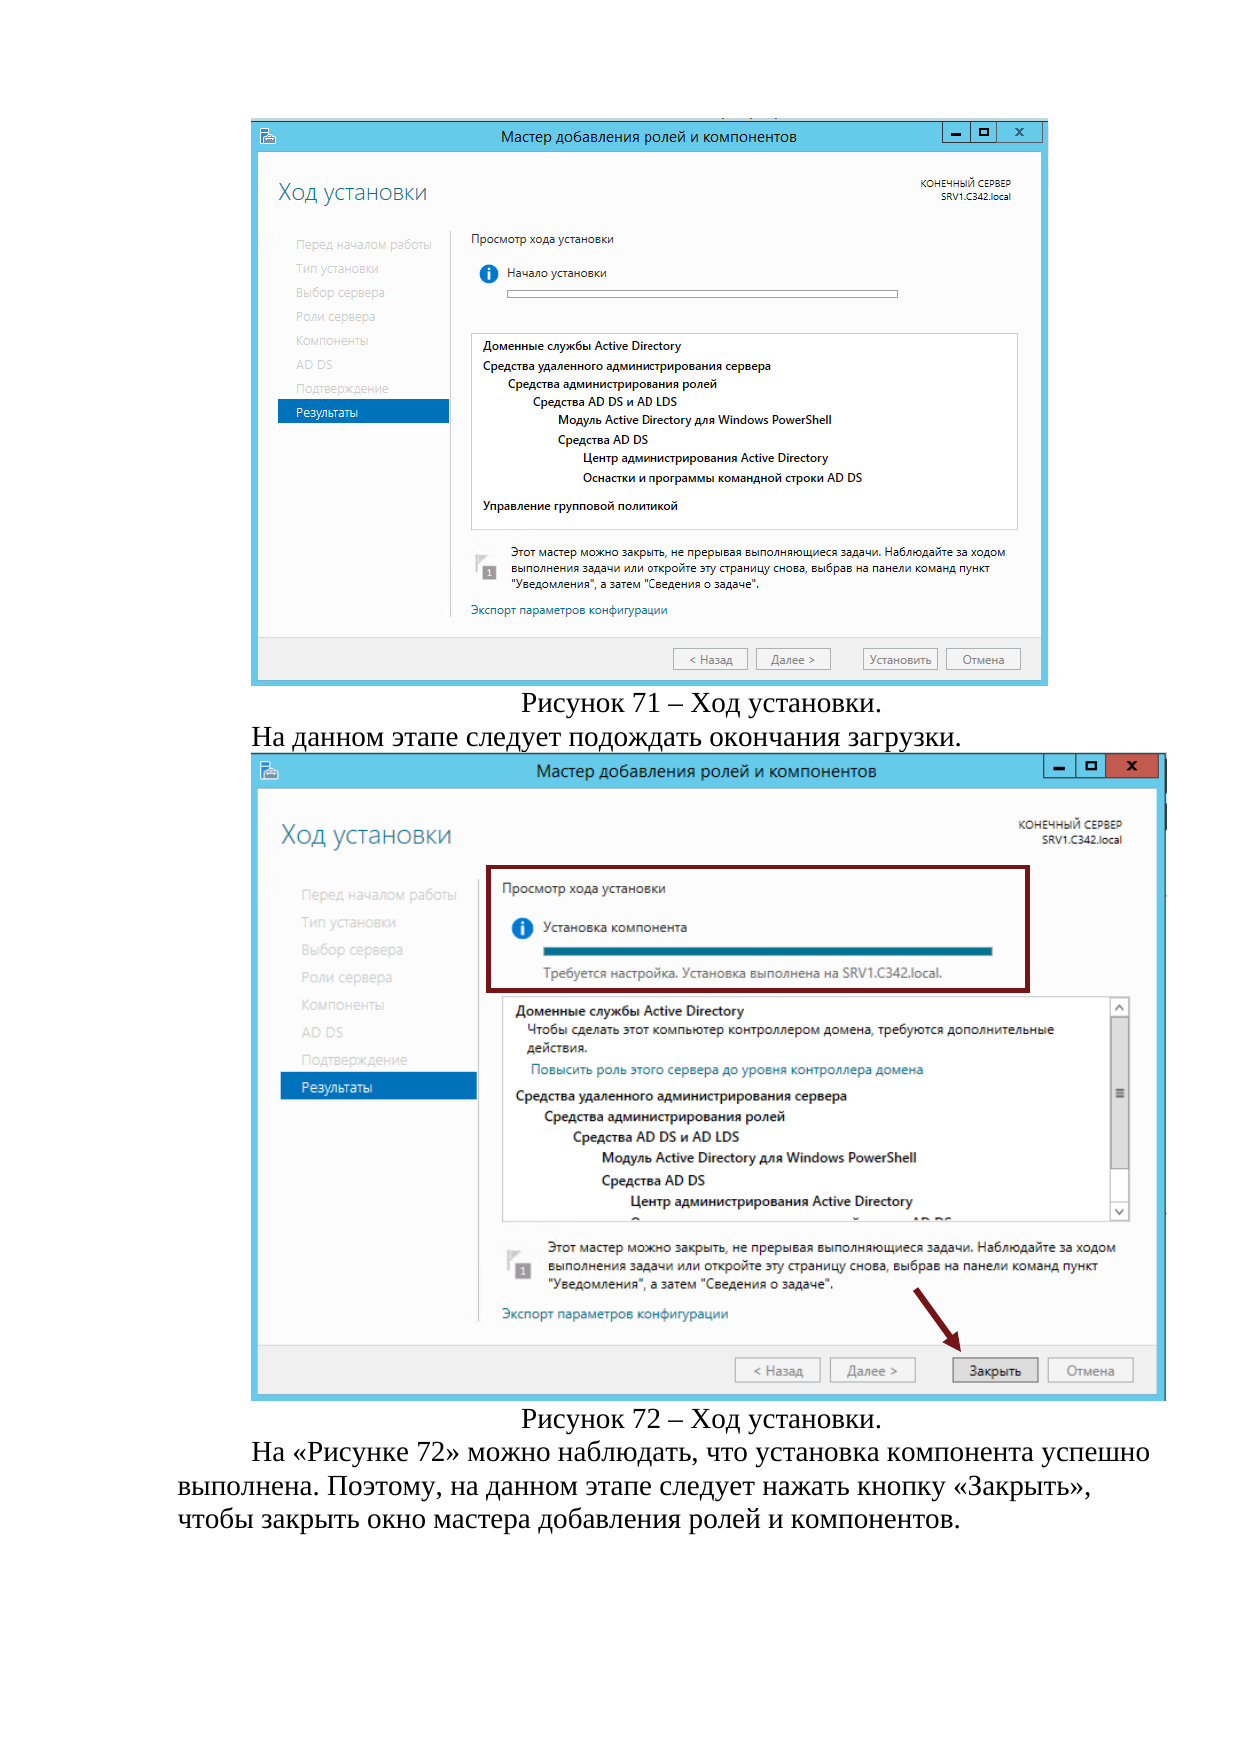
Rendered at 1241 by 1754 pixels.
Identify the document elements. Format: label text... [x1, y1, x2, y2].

picture [251, 118, 1049, 686]
text На «Рисунке 72» можно наблюдать, что установка компонента успешно выполнена. Поэтому, на данном этапе следует нажать кнопку «Закрыть», чтобы закрыть окно мастера добавления ролей и компонентов. [177, 1434, 1152, 1535]
text На данном этапе следует подождать окончания загрузки. [177, 719, 1152, 752]
text Рисунок 72 – Ход установки. [177, 1401, 1152, 1434]
picture [251, 752, 1167, 1401]
text Рисунок 71 – Ход установки. [177, 685, 1152, 719]
